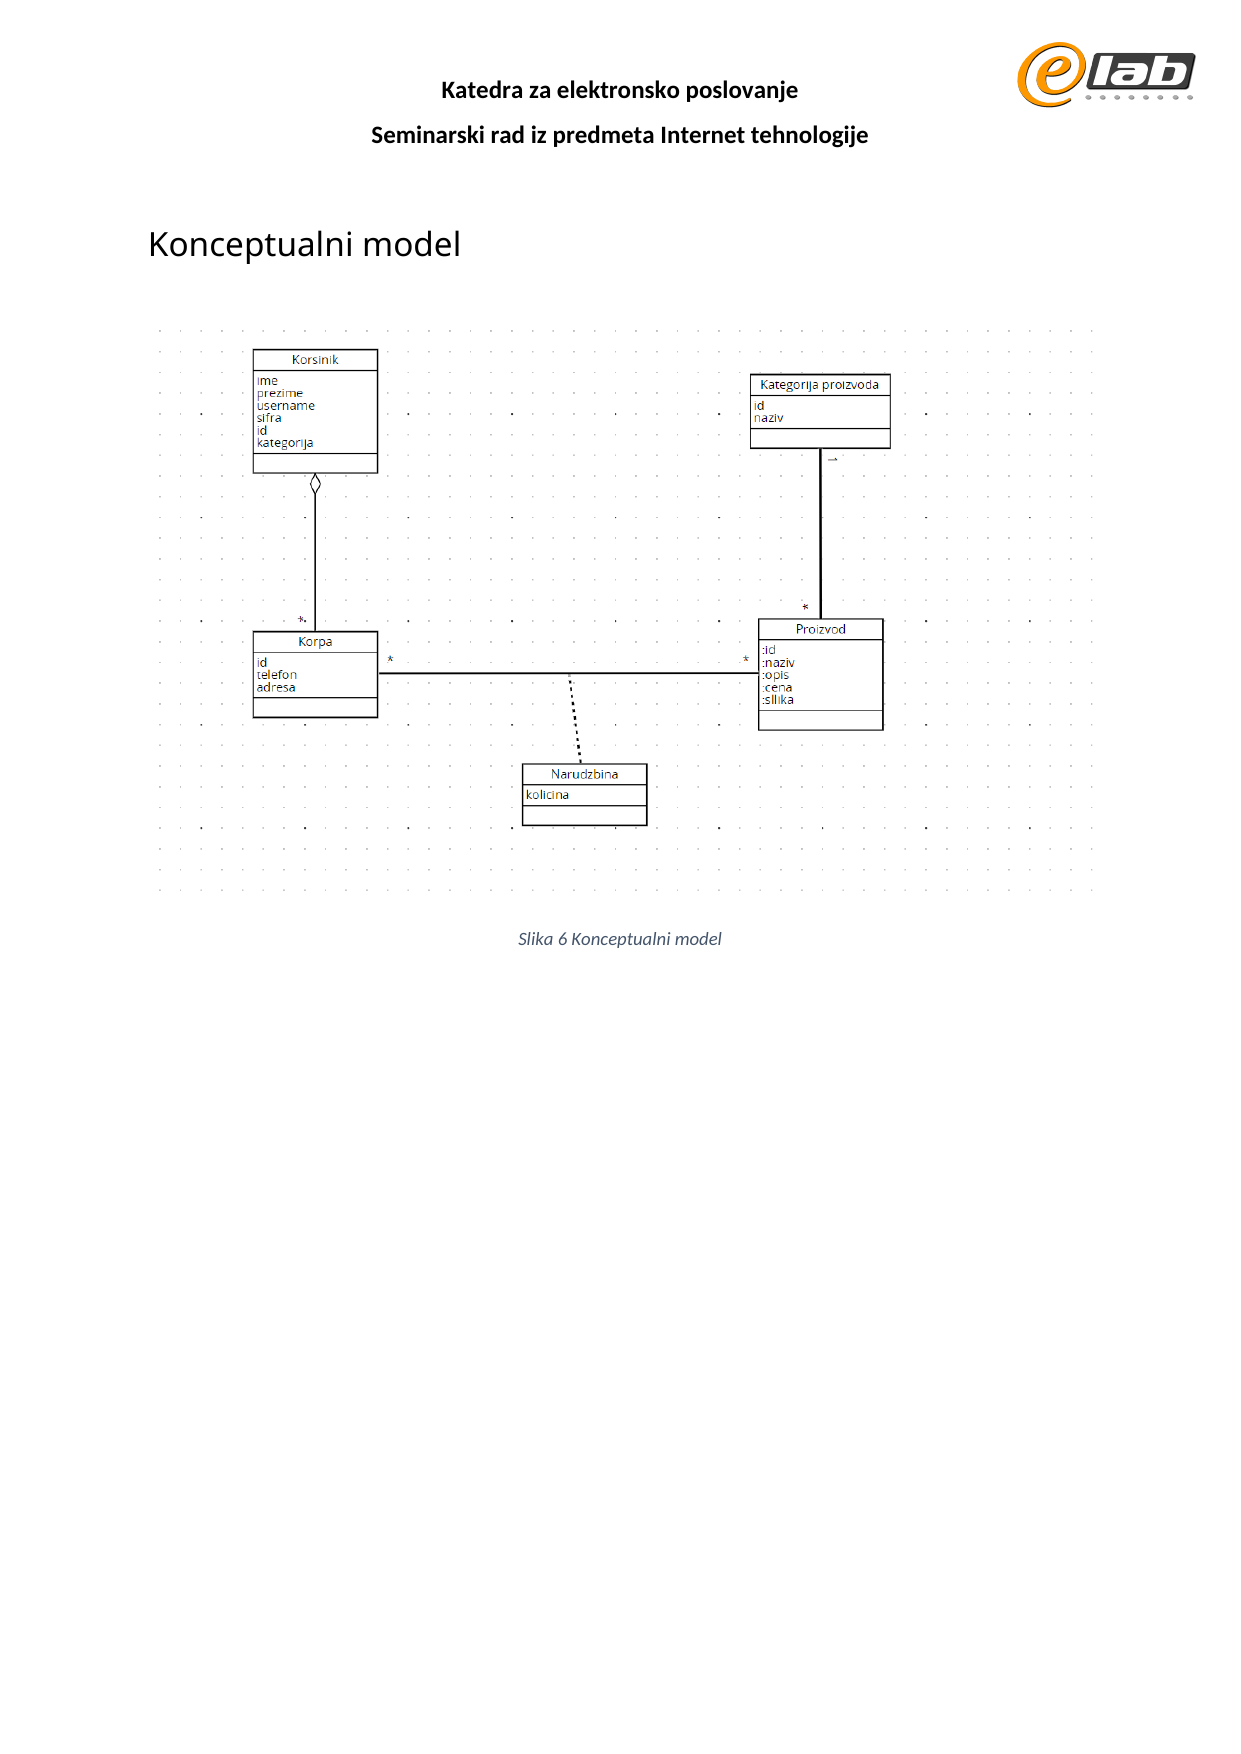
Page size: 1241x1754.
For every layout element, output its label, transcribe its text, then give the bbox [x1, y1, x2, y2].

text Slika 6 Konceptualni model [148, 927, 1093, 950]
subtitle Konceptualni model [148, 221, 1093, 266]
picture [1017, 42, 1197, 108]
picture [147, 319, 1093, 909]
